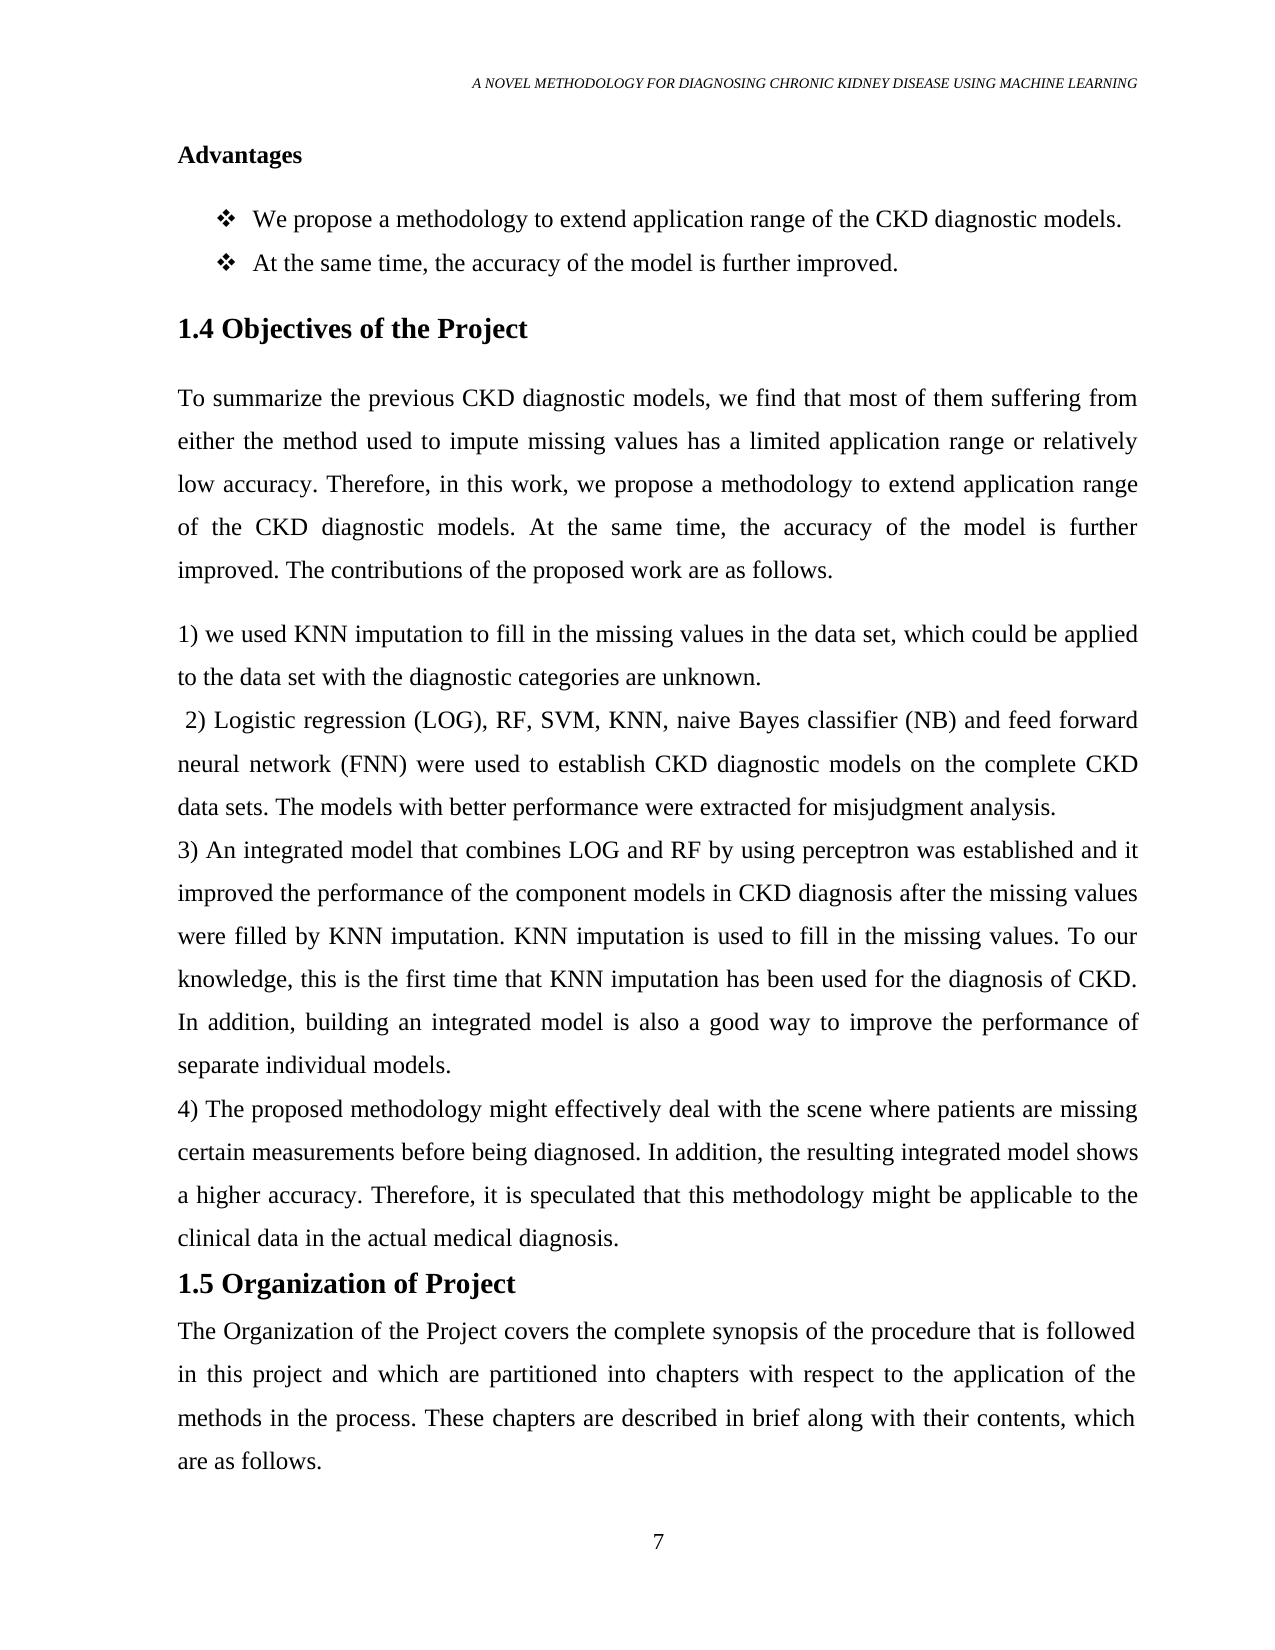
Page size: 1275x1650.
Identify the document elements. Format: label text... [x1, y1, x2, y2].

text 1) we used KNN imputation to fill in the missing values in the data set, which could be applied to the data set with the diagnostic categories are unknown. [177, 619, 1139, 691]
text 1.4 Objectives of the Project [177, 312, 1139, 345]
text 4) The proposed methodology might effectively deal with the scene where patients are missing certain measurements before being diagnosed. In addition, the resulting integrated model shows a higher accuracy. Therefore, it is speculated that this methodology might be applicable to the clinical data in the actual medical diagnosis. [177, 1094, 1139, 1252]
text 2) Logistic regression (LOG), RF, SVM, KNN, naive Bayes classifier (NB) and feed forward neural network (FNN) were used to establish CKD diagnostic models on the complete CKD data sets. The models with better performance were extracted for misjudgment analysis. [177, 706, 1139, 821]
text 1.5 Organization of Project [177, 1266, 1139, 1300]
list At the same time, the accuracy of the model is further improved. [215, 248, 1139, 276]
text To summarize the previous CKD diagnostic models, we find that most of them suffering from either the method used to impute missing values has a limited application range or relatively low accuracy. Therefore, in this work, we propose a methodology to extend application range of the CKD diagnostic models. At the same time, the accuracy of the model is further improved. The contributions of the proposed work are as follows. [177, 383, 1139, 584]
list We propose a methodology to extend application range of the CKD diagnostic models. [215, 204, 1139, 233]
text The Organization of the Project covers the complete synopsis of the procedure that is followed in this project and which are partitioned into chapters with respect to the application of the methods in the process. These chapters are described in brief along with their contents, which are as follows. [177, 1316, 1137, 1474]
text 3) An integrated model that combines LOG and RF by using perceptron was established and it improved the performance of the component models in CKD diagnosis after the missing values were filled by KNN imputation. KNN imputation is used to fill in the missing values. To our knowledge, this is the first time that KNN imputation has been used for the diagnosis of CKD. In addition, building an integrated model is also a good way to improve the performance of separate individual models. [177, 835, 1139, 1079]
text Advantages [177, 141, 1139, 169]
